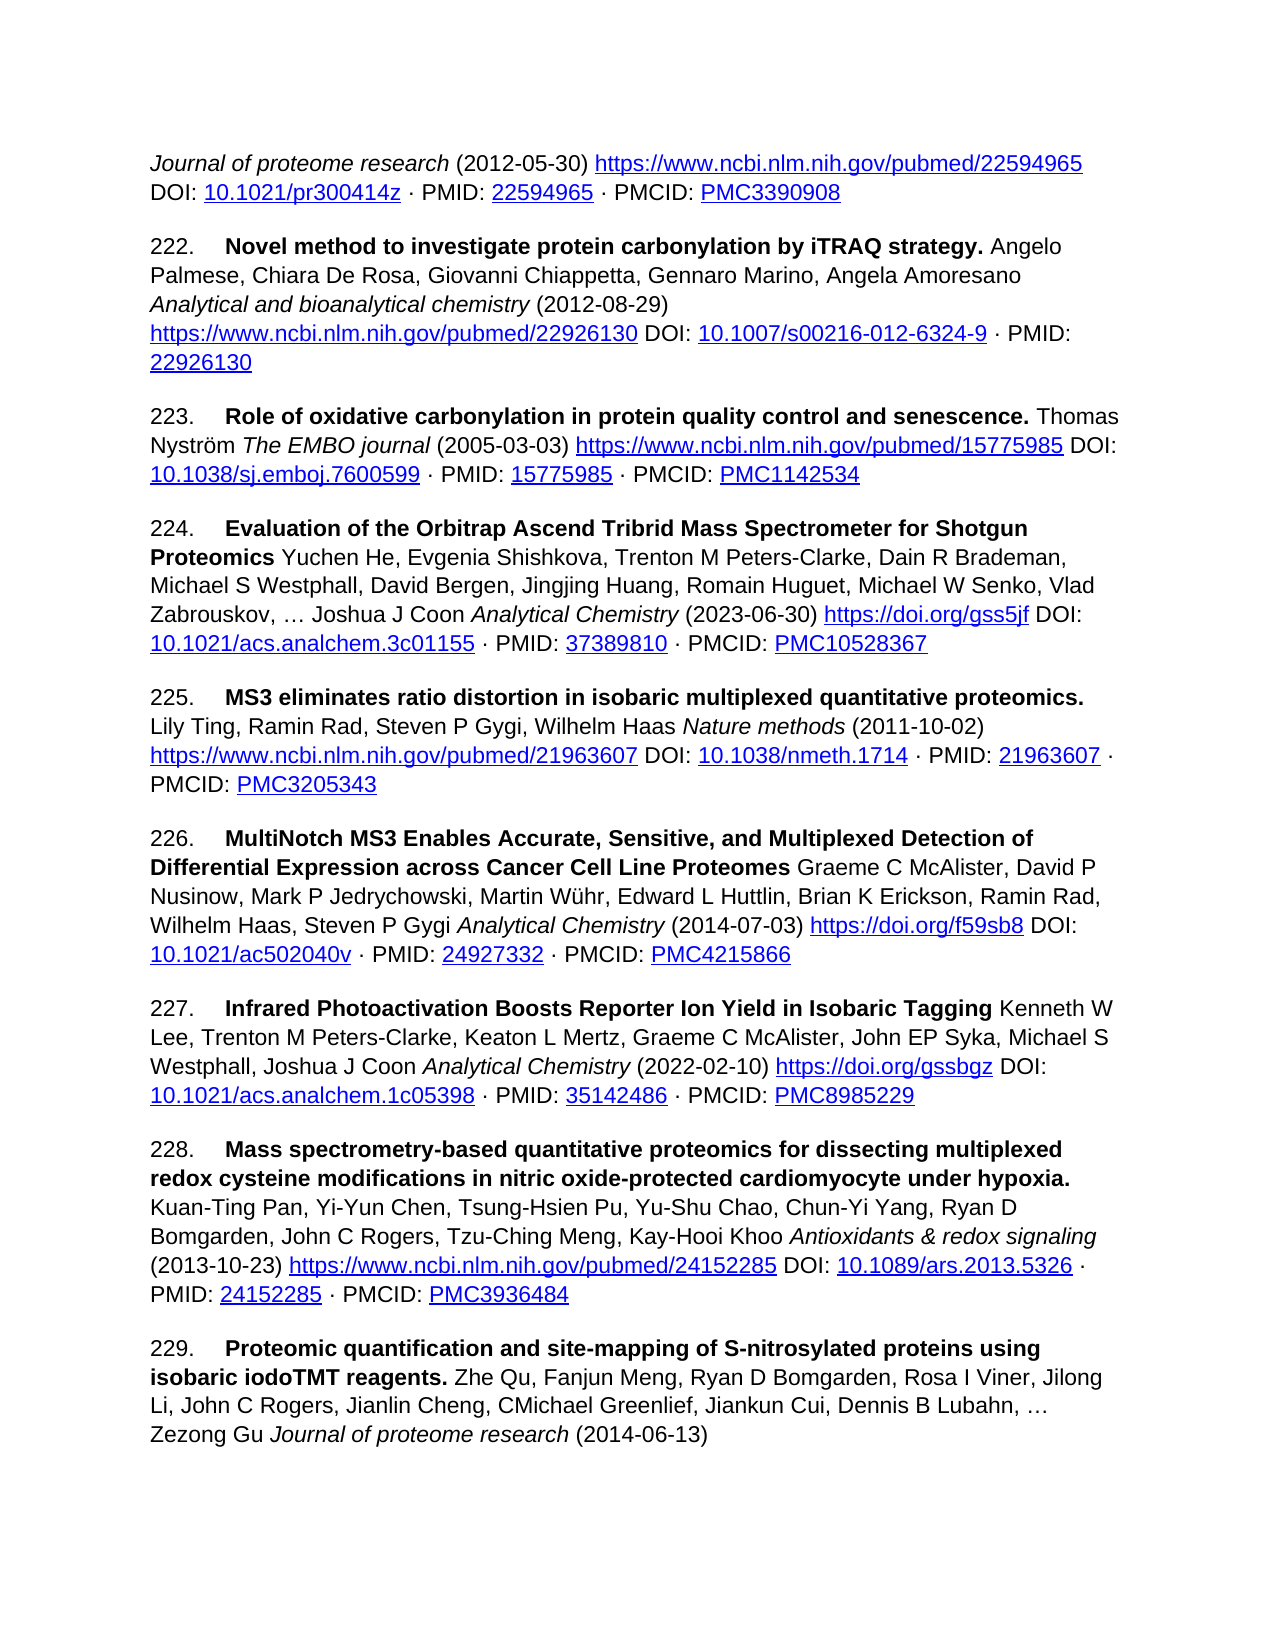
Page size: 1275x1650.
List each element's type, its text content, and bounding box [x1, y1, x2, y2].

text 222. Novel method to investigate protein carbonylation by iTRAQ strategy. Angelo Palmese, Chiara De Rosa, Giovanni Chiappetta, Gennaro Marino, Angela Amoresano Analytical and bioanalytical chemistry (2012-08-29) https://www.ncbi.nlm.nih.gov/pubmed/22926130 DOI: 10.1007/s00216-012-6324-9 · PMID: 22926130 [150, 233, 1125, 375]
text 224. Evaluation of the Orbitrap Ascend Tribrid Mass Spectrometer for Shotgun Proteomics Yuchen He, Evgenia Shishkova, Trenton M Peters-Clarke, Dain R Brademan, Michael S Westphall, David Bergen, Jingjing Huang, Romain Huguet, Michael W Senko, Vlad Zabrouskov, … Joshua J Coon Analytical Chemistry (2023-06-30) https://doi.org/gss5jf DOI: 10.1021/acs.analchem.3c01155 · PMID: 37389810 · PMCID: PMC10528367 [150, 514, 1125, 657]
text 227. Infrared Photoactivation Boosts Reporter Ion Yield in Isobaric Tagging Kenneth W Lee, Trenton M Peters-Clarke, Keaton L Mertz, Graeme C McAlister, John EP Syka, Michael S Westphall, Joshua J Coon Analytical Chemistry (2022-02-10) https://doi.org/gssbgz DOI: 10.1021/acs.analchem.1c05398 · PMID: 35142486 · PMCID: PMC8985229 [150, 995, 1125, 1108]
text 228. Mass spectrometry-based quantitative proteomics for dissecting multiplexed redox cysteine modifications in nitric oxide-protected cardiomyocyte under hypoxia. Kuan-Ting Pan, Yi-Yun Chen, Tsung-Hsien Pu, Yu-Shu Chao, Chun-Yi Yang, Ryan D Bomgarden, John C Rogers, Tzu-Ching Meng, Kay-Hooi Khoo Antioxidants & redox signaling (2013-10-23) https://www.ncbi.nlm.nih.gov/pubmed/24152285 DOI: 10.1089/ars.2013.5326 · PMID: 24152285 · PMCID: PMC3936484 [150, 1136, 1125, 1307]
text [150, 150, 1125, 205]
text 223. Role of oxidative carbonylation in protein quality control and senescence. Thomas Nyström The EMBO journal (2005-03-03) https://www.ncbi.nlm.nih.gov/pubmed/15775985 DOI: 10.1038/sj.emboj.7600599 · PMID: 15775985 · PMCID: PMC1142534 [150, 403, 1125, 487]
text 225. MS3 eliminates ratio distortion in isobaric multiplexed quantitative proteomics. Lily Ting, Ramin Rad, Steven P Gygi, Wilhelm Haas Nature methods (2011-10-02) https://www.ncbi.nlm.nih.gov/pubmed/21963607 DOI: 10.1038/nmeth.1714 · PMID: 21963607 · PMCID: PMC3205343 [150, 684, 1125, 798]
text 226. MultiNotch MS3 Enables Accurate, Sensitive, and Multiplexed Detection of Differential Expression across Cancer Cell Line Proteomes Graeme C McAlister, David P Nusinow, Mark P Jedrychowski, Martin Wühr, Edward L Huttlin, Brian K Erickson, Ramin Rad, Wilhelm Haas, Steven P Gygi Analytical Chemistry (2014-07-03) https://doi.org/f59sb8 DOI: 10.1021/ac502040v · PMID: 24927332 · PMCID: PMC4215866 [150, 825, 1125, 967]
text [150, 1334, 1125, 1448]
